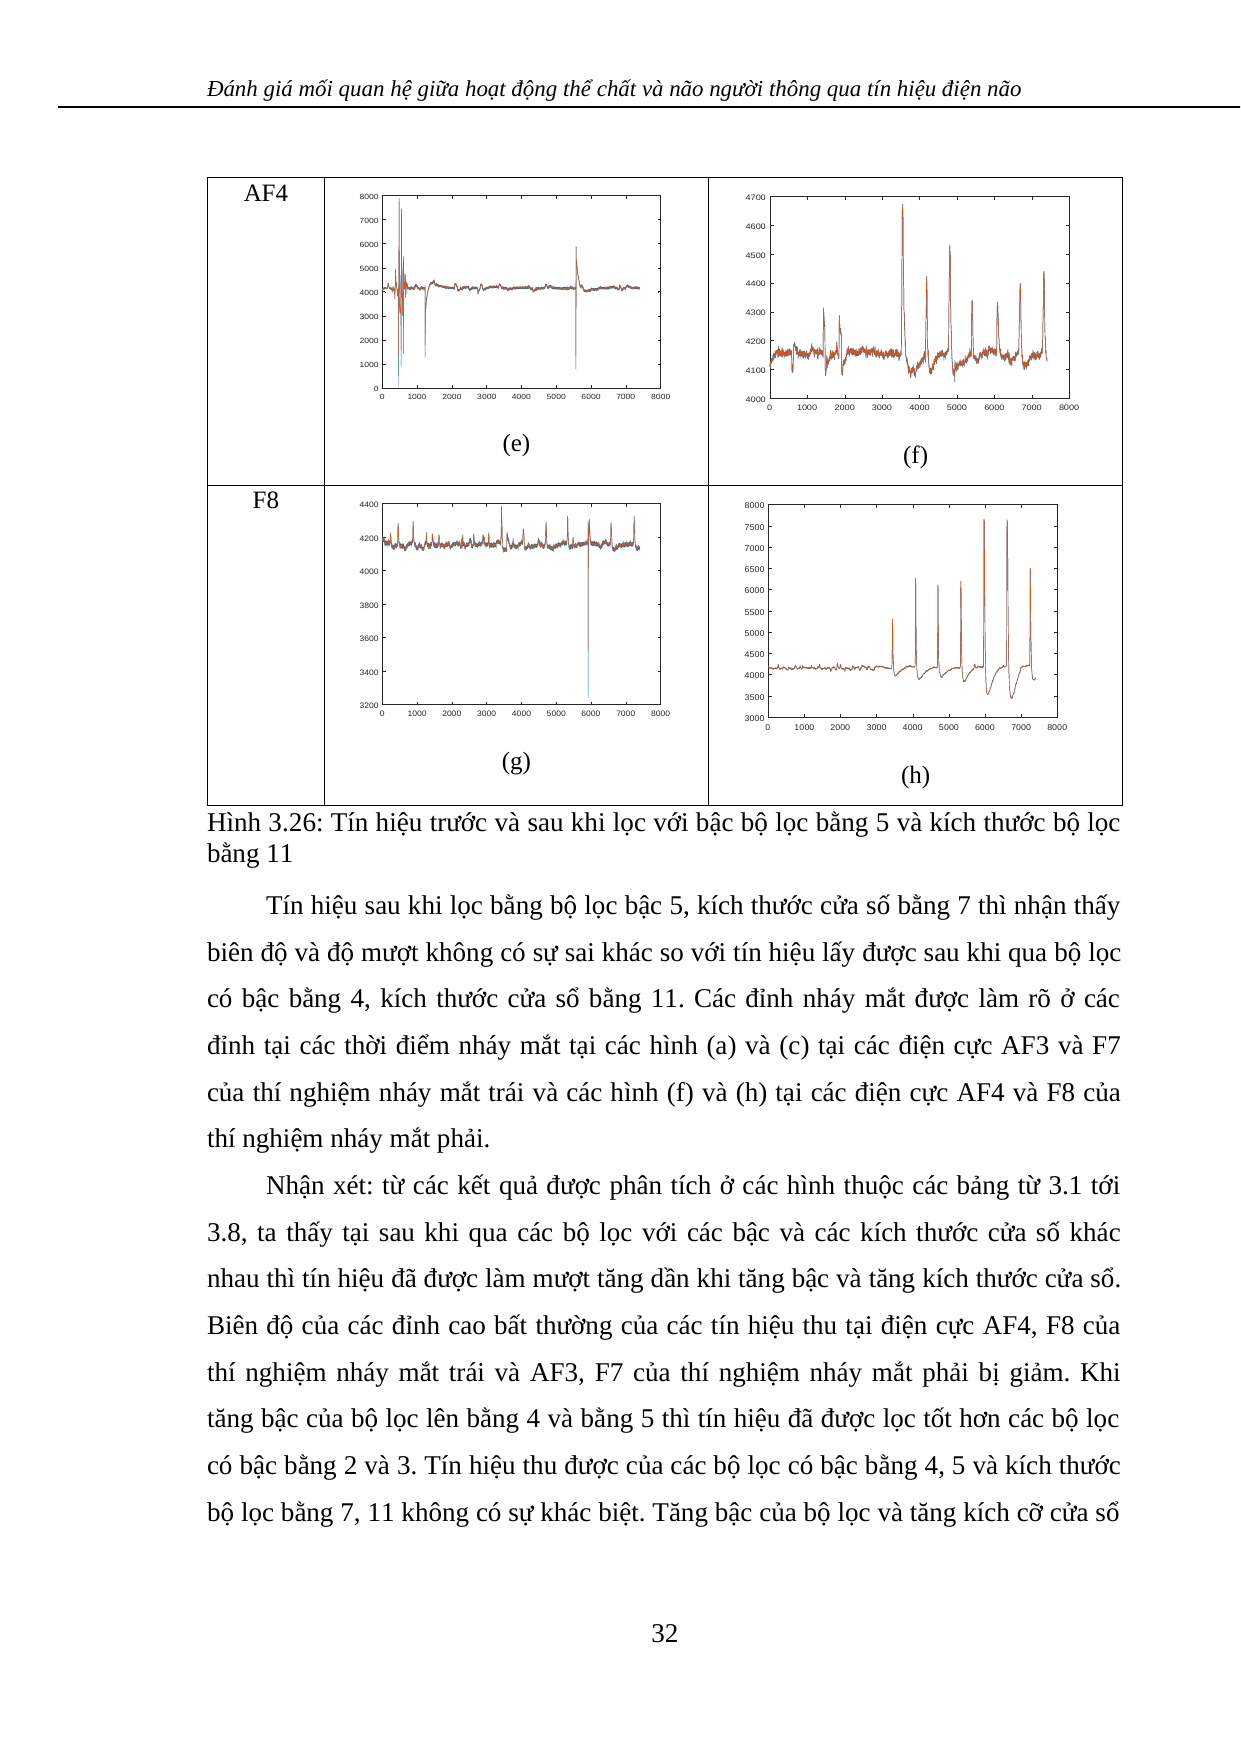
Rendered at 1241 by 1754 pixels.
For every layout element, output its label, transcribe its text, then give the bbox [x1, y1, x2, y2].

list Tín hiệu sau khi lọc bằng bộ lọc bậc 5, kích thước cửa số bằng 7 thì nhận thấy biên độ và độ mượt không có sự sai khác so với tín hiệu lấy được sau khi qua bộ lọc có bậc bằng 4, kích thước cửa sổ bằng 11. Các đỉnh nháy mắt được làm rõ ở các đỉnh tại các thời điểm nháy mắt tại các hình (a) và (c) tại các điện cực AF3 và F7 của thí nghiệm nháy mắt trái và các hình (f) và (h) tại các điện cực AF4 và F8 của thí nghiệm nháy mắt phải. [207, 889, 1122, 1153]
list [207, 1169, 1122, 1527]
table_cell AF4 [208, 178, 324, 484]
table_cell (g) [325, 486, 708, 805]
table_cell F8 [208, 486, 324, 805]
table_cell (h) [709, 486, 1122, 805]
table_cell (e) [325, 178, 708, 484]
table_cell (f) [709, 178, 1122, 484]
